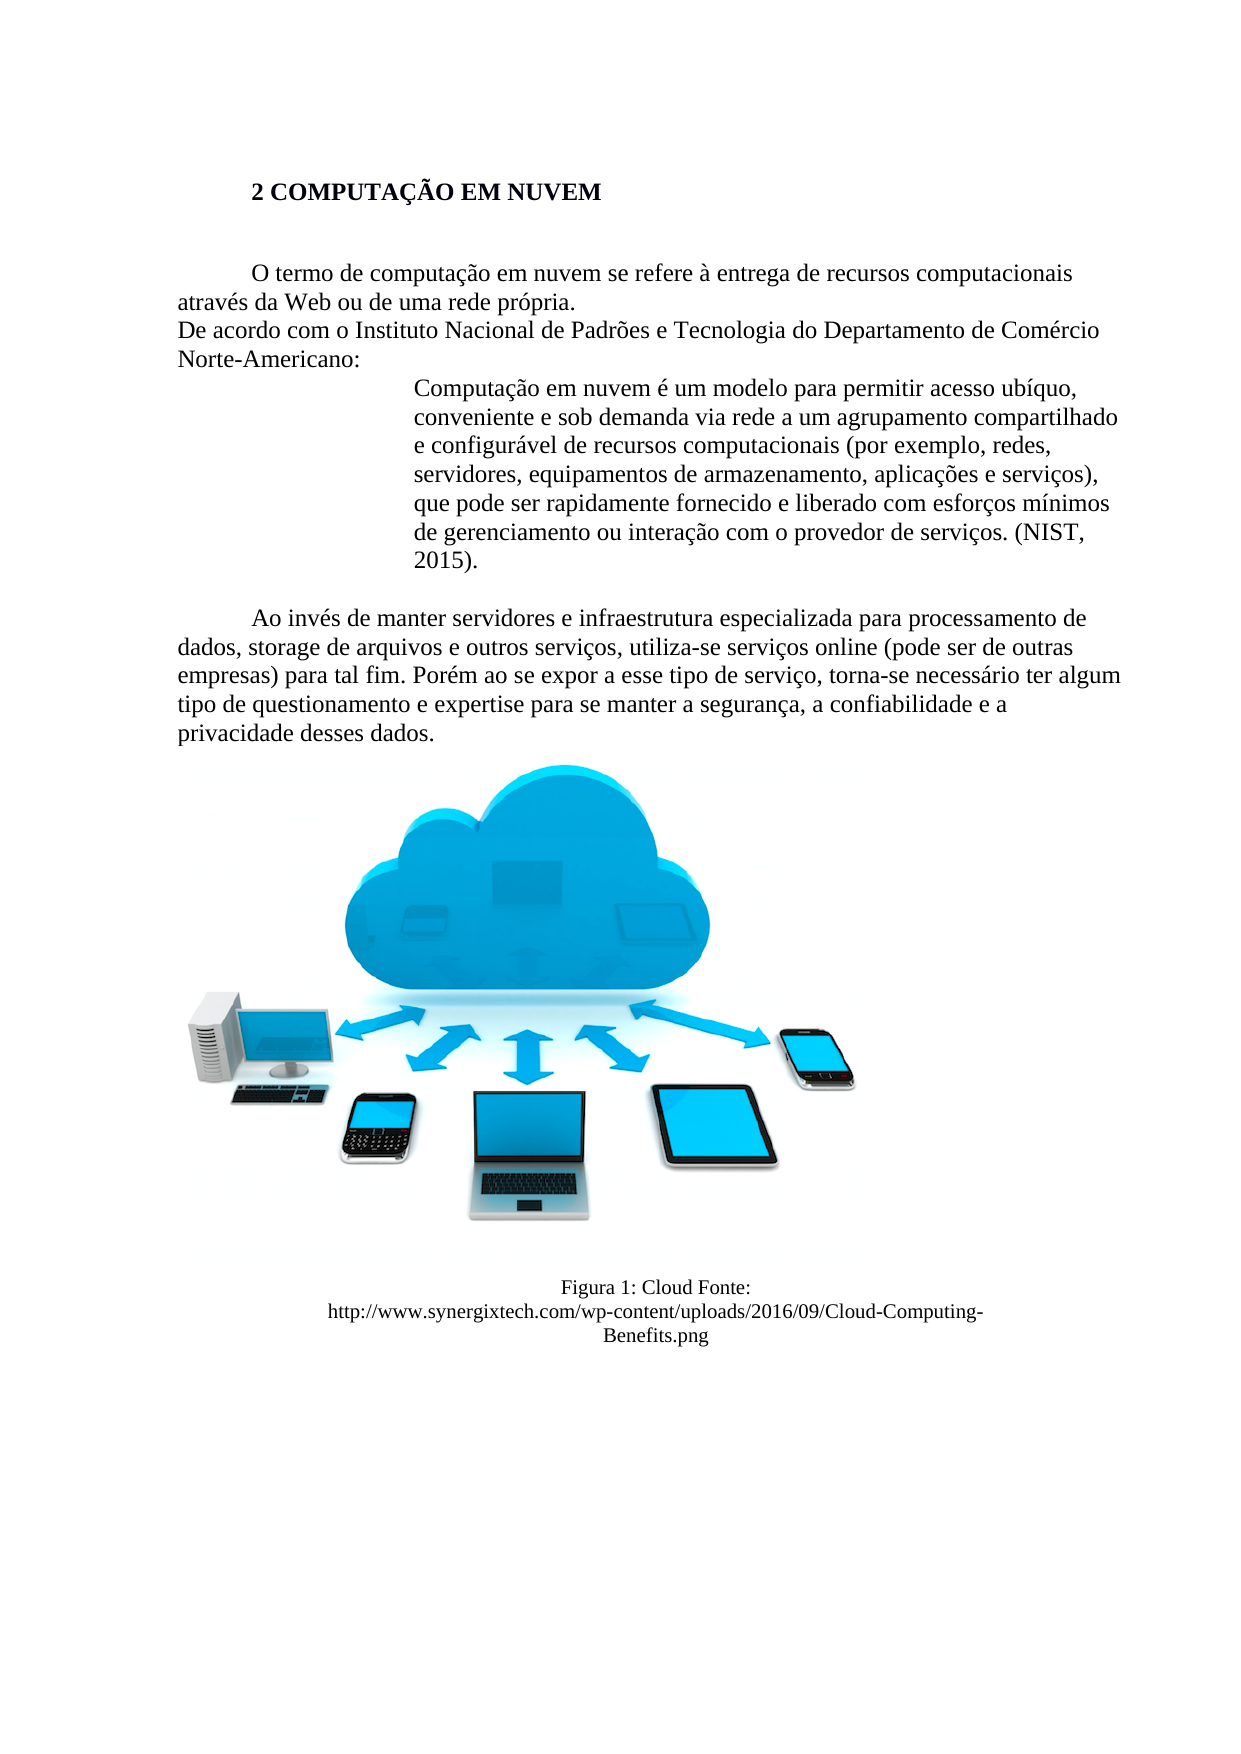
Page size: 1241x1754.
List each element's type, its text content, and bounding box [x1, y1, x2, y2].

picture [177, 746, 872, 1265]
text 2 COMPUTAÇÃO EM NUVEM [177, 177, 1122, 206]
text Computação em nuvem é um modelo para permitir acesso ubíquo, conveniente e sob demanda via rede a um agrupamento compartilhado e configurável de recursos computacionais (por exemplo, redes, servidores, equipamentos de armazenamento, aplicações e serviços), que pode ser rapidamente fornecido e liberado com esforços mínimos de gerenciamento ou interação com o provedor de serviços. (NIST, 2015). [413, 373, 1122, 574]
text Ao invés de manter servidores e infraestrutura especializada para processamento de dados, storage de arquivos e outros serviços, utiliza-se serviços online (pode ser de outras empresas) para tal fim. Porém ao se expor a esse tipo de serviço, torna-se necessário ter algum tipo de questionamento e expertise para se manter a segurança, a confiabilidade e a privacidade desses dados. [177, 603, 1122, 747]
text De acordo com o Instituto Nacional de Padrões e Tecnologia do Departamento de Comércio Norte-Americano: [177, 315, 1122, 373]
text O termo de computação em nuvem se refere à entrega de recursos computacionais através da Web ou de uma rede própria. [177, 258, 1122, 315]
